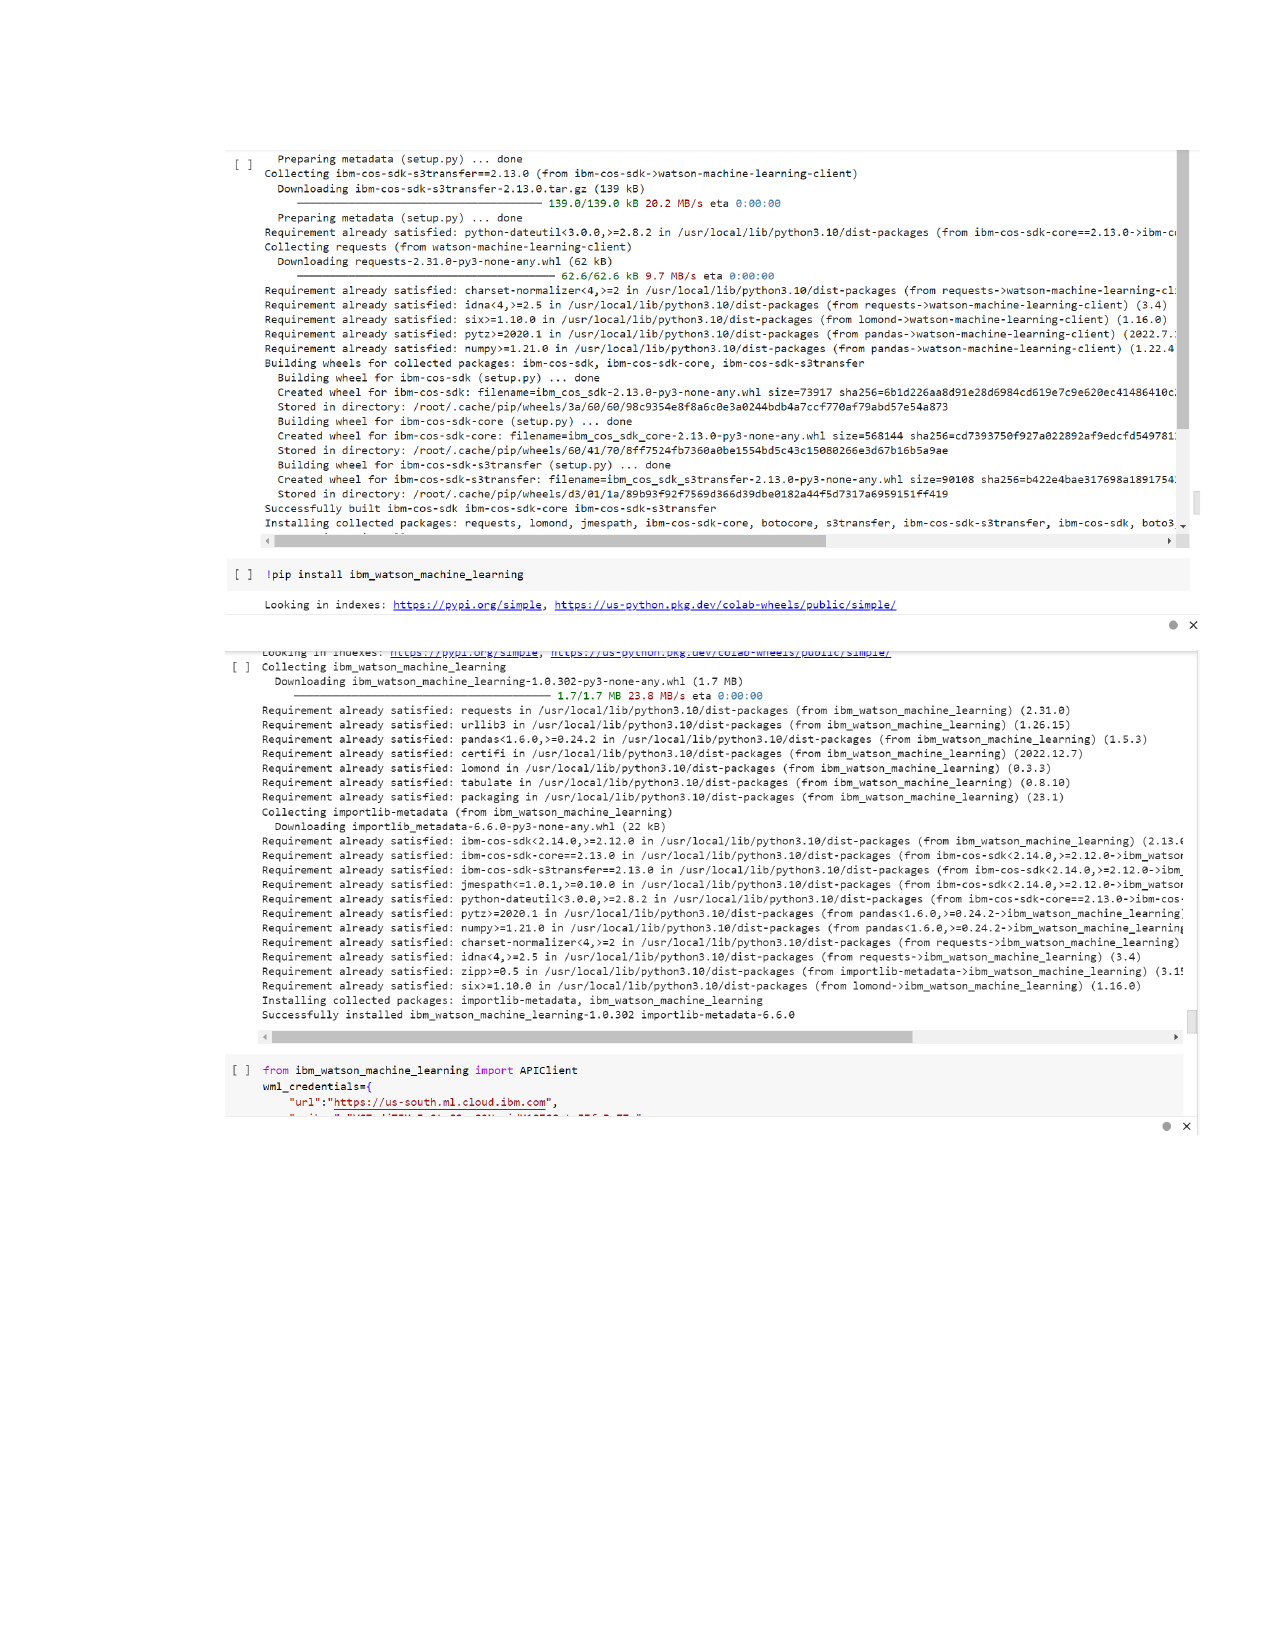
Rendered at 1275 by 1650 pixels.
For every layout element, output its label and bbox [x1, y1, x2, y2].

picture [225, 650, 1200, 1135]
picture [225, 150, 1200, 631]
